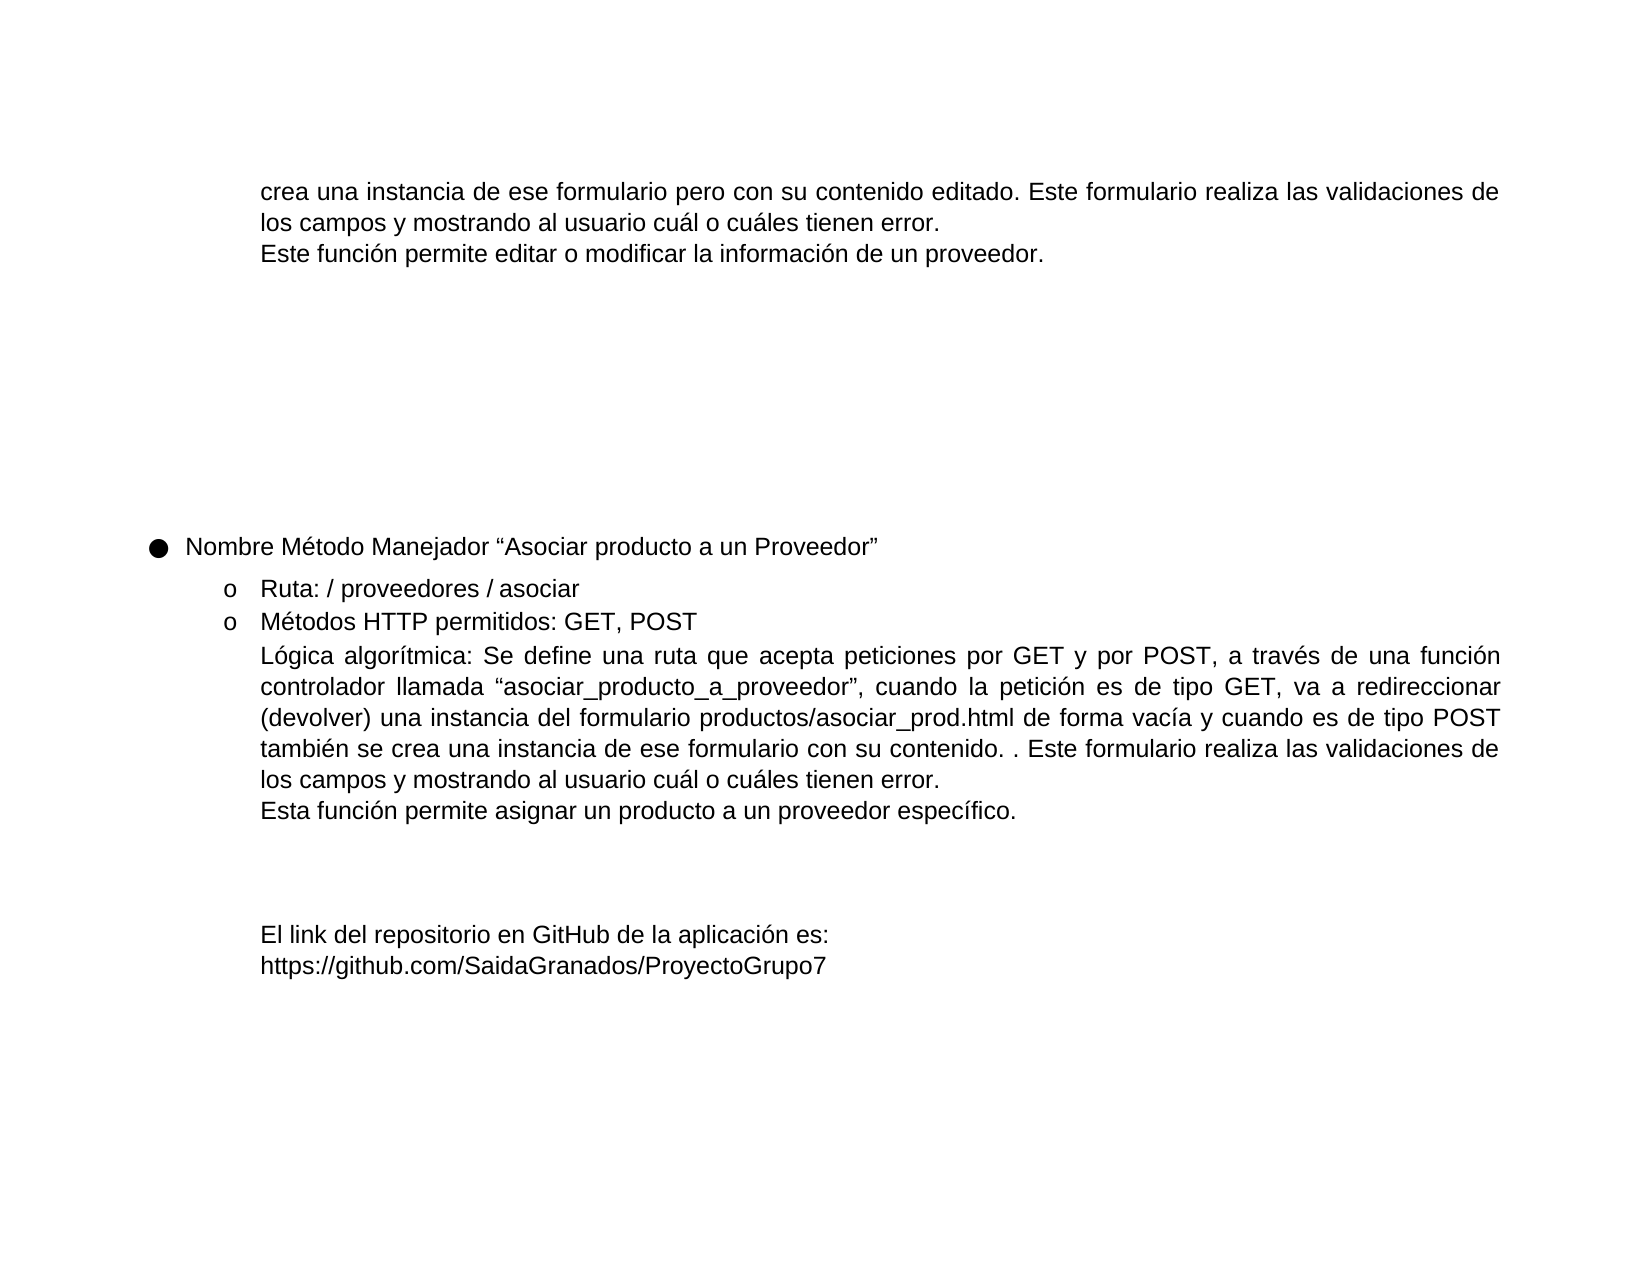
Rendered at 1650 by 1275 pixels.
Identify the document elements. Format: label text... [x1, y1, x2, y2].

text https://github.com/SaidaGranados/ProyectoGrupo7 [260, 951, 1502, 980]
text Este función permite editar o modificar la información de un proveedor. [260, 239, 1502, 268]
text El link del repositorio en GitHub de la aplicación es: [260, 920, 1502, 949]
text Lógica algorítmica: Se define una ruta que acepta peticiones por GET y por POST, a través de una función controlador llamada “asociar_producto_a_proveedor”, cuando la petición es de tipo GET, va a redireccionar (devolver) una instancia del formulario productos/asociar_prod.html de forma vacía y cuando es de tipo POST también se crea una instancia de ese formulario con su contenido. . Este formulario realiza las validaciones de los campos y mostrando al usuario cuál o cuáles tienen error. [260, 641, 1502, 793]
list Nombre Método Manejador “Asociar producto a un Proveedor” [148, 519, 1502, 570]
list Ruta: / proveedores / asociar [223, 574, 1502, 605]
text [260, 177, 1502, 237]
list Métodos HTTP permitidos: GET, POST [223, 607, 1502, 638]
text Esta función permite asignar un producto a un proveedor específico. [260, 796, 1502, 824]
